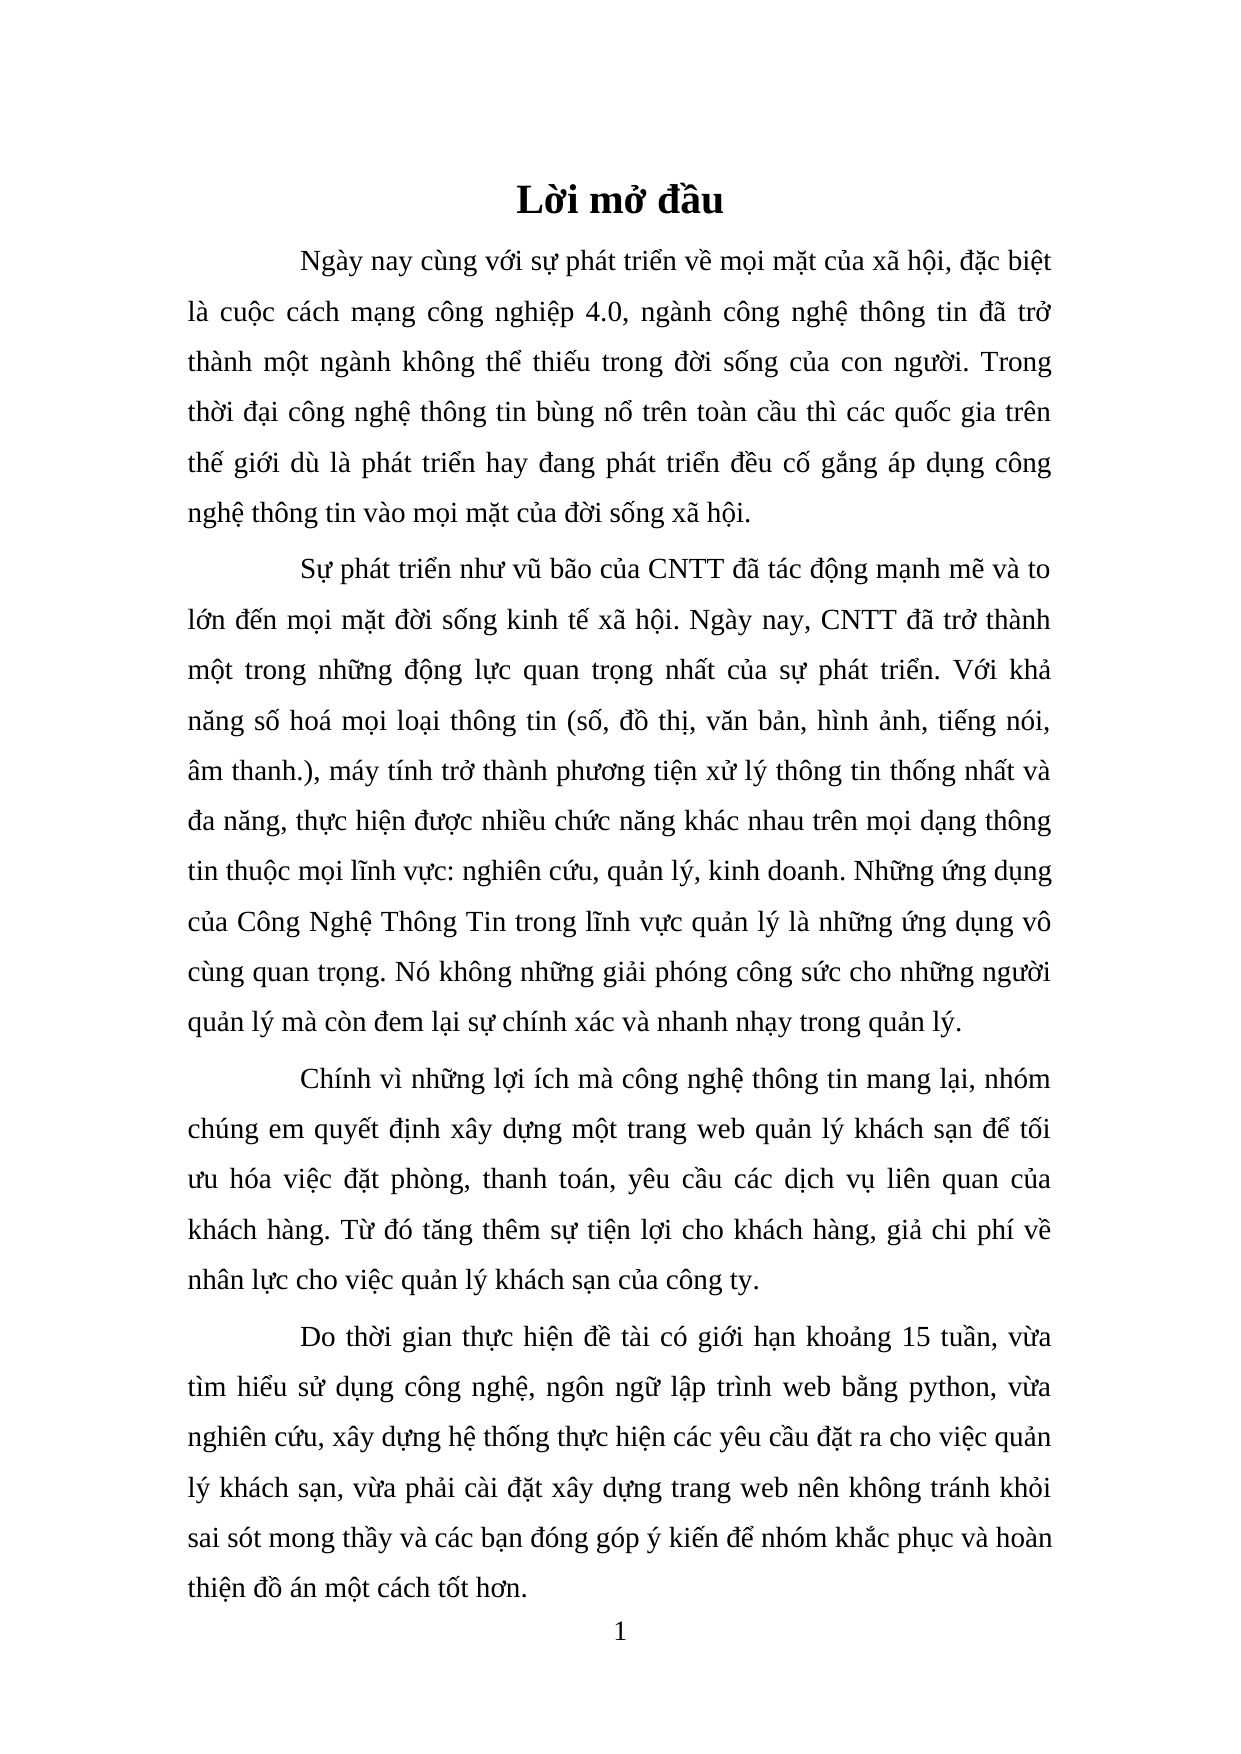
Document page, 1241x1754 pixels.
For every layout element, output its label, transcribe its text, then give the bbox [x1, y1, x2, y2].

text Sự phát triển như vũ bão của CNTT đã tác động mạnh mẽ và to lớn đến mọi mặt đời sống kinh tế xã hội. Ngày nay, CNTT đã trở thành một trong những động lực quan trọng nhất của sự phát triển. Với khả năng số hoá mọi loại thông tin (số, đồ thị, văn bản, hình ảnh, tiếng nói, âm thanh.), máy tính trở thành phương tiện xử lý thông tin thống nhất và đa năng, thực hiện được nhiều chức năng khác nhau trên mọi dạng thông tin thuộc mọi lĩnh vực: nghiên cứu, quản lý, kinh doanh. Những ứng dụng của Công Nghệ Thông Tin trong lĩnh vực quản lý là những ứng dụng vô cùng quan trọng. Nó không những giải phóng công sức cho những người quản lý mà còn đem lại sự chính xác và nhanh nhạy trong quản lý. [187, 552, 1053, 867]
text Chính vì những lợi ích mà công nghệ thông tin mang lại, nhóm chúng em quyết định xây dựng một trang web quản lý khách sạn để tối ưu hóa việc đặt phòng, thanh toán, yêu cầu các dịch vụ liên quan của khách hàng. Từ đó tăng thêm sự tiện lợi cho khách hàng, giả chi phí về nhân lực cho việc quản lý khách sạn của công ty. [187, 1061, 1053, 1296]
subtitle Lời mở đầu [187, 175, 1053, 223]
text Do thời gian thực hiện đề tài có giới hạn khoảng 15 tuần, vừa tìm hiểu sử dụng công nghệ, ngôn ngữ lập trình web bằng python, vừa nghiên cứu, xây dựng hệ thống thực hiện các yêu cầu đặt ra cho việc quản lý khách sạn, vừa phải cài đặt xây dựng trang web nên không tránh khỏi sai sót mong thầy và các bạn đóng góp ý kiến để nhóm khắc phục và hoàn thiện đồ án một cách tốt hơn. [187, 1319, 1053, 1383]
text Sự phát triển như vũ bão của CNTT đã tác động mạnh mẽ và to lớn đến mọi mặt đời sống kinh tế xã hội. Ngày nay, CNTT đã trở thành một trong những động lực quan trọng nhất của sự phát triển. Với khả năng số hoá mọi loại thông tin (số, đồ thị, văn bản, hình ảnh, tiếng nói, âm thanh.), máy tính trở thành phương tiện xử lý thông tin thống nhất và đa năng, thực hiện được nhiều chức năng khác nhau trên mọi dạng thông tin thuộc mọi lĩnh vực: nghiên cứu, quản lý, kinh doanh. Những ứng dụng của Công Nghệ Thông Tin trong lĩnh vực quản lý là những ứng dụng vô cùng quan trọng. Nó không những giải phóng công sức cho những người quản lý mà còn đem lại sự chính xác và nhanh nhạy trong quản lý. [187, 868, 1053, 1038]
text Ngày nay cùng với sự phát triển về mọi mặt của xã hội, đặc biệt là cuộc cách mạng công nghiệp 4.0, ngành công nghệ thông tin đã trở thành một ngành không thể thiếu trong đời sống của con người. Trong thời đại công nghệ thông tin bùng nổ trên toàn cầu thì các quốc gia trên thế giới dù là phát triển hay đang phát triển đều cố gắng áp dụng công nghệ thông tin vào mọi mặt của đời sống xã hội. [187, 243, 1053, 529]
text Do thời gian thực hiện đề tài có giới hạn khoảng 15 tuần, vừa tìm hiểu sử dụng công nghệ, ngôn ngữ lập trình web bằng python, vừa nghiên cứu, xây dựng hệ thống thực hiện các yêu cầu đặt ra cho việc quản lý khách sạn, vừa phải cài đặt xây dựng trang web nên không tránh khỏi sai sót mong thầy và các bạn đóng góp ý kiến để nhóm khắc phục và hoàn thiện đồ án một cách tốt hơn. [187, 1384, 1053, 1604]
